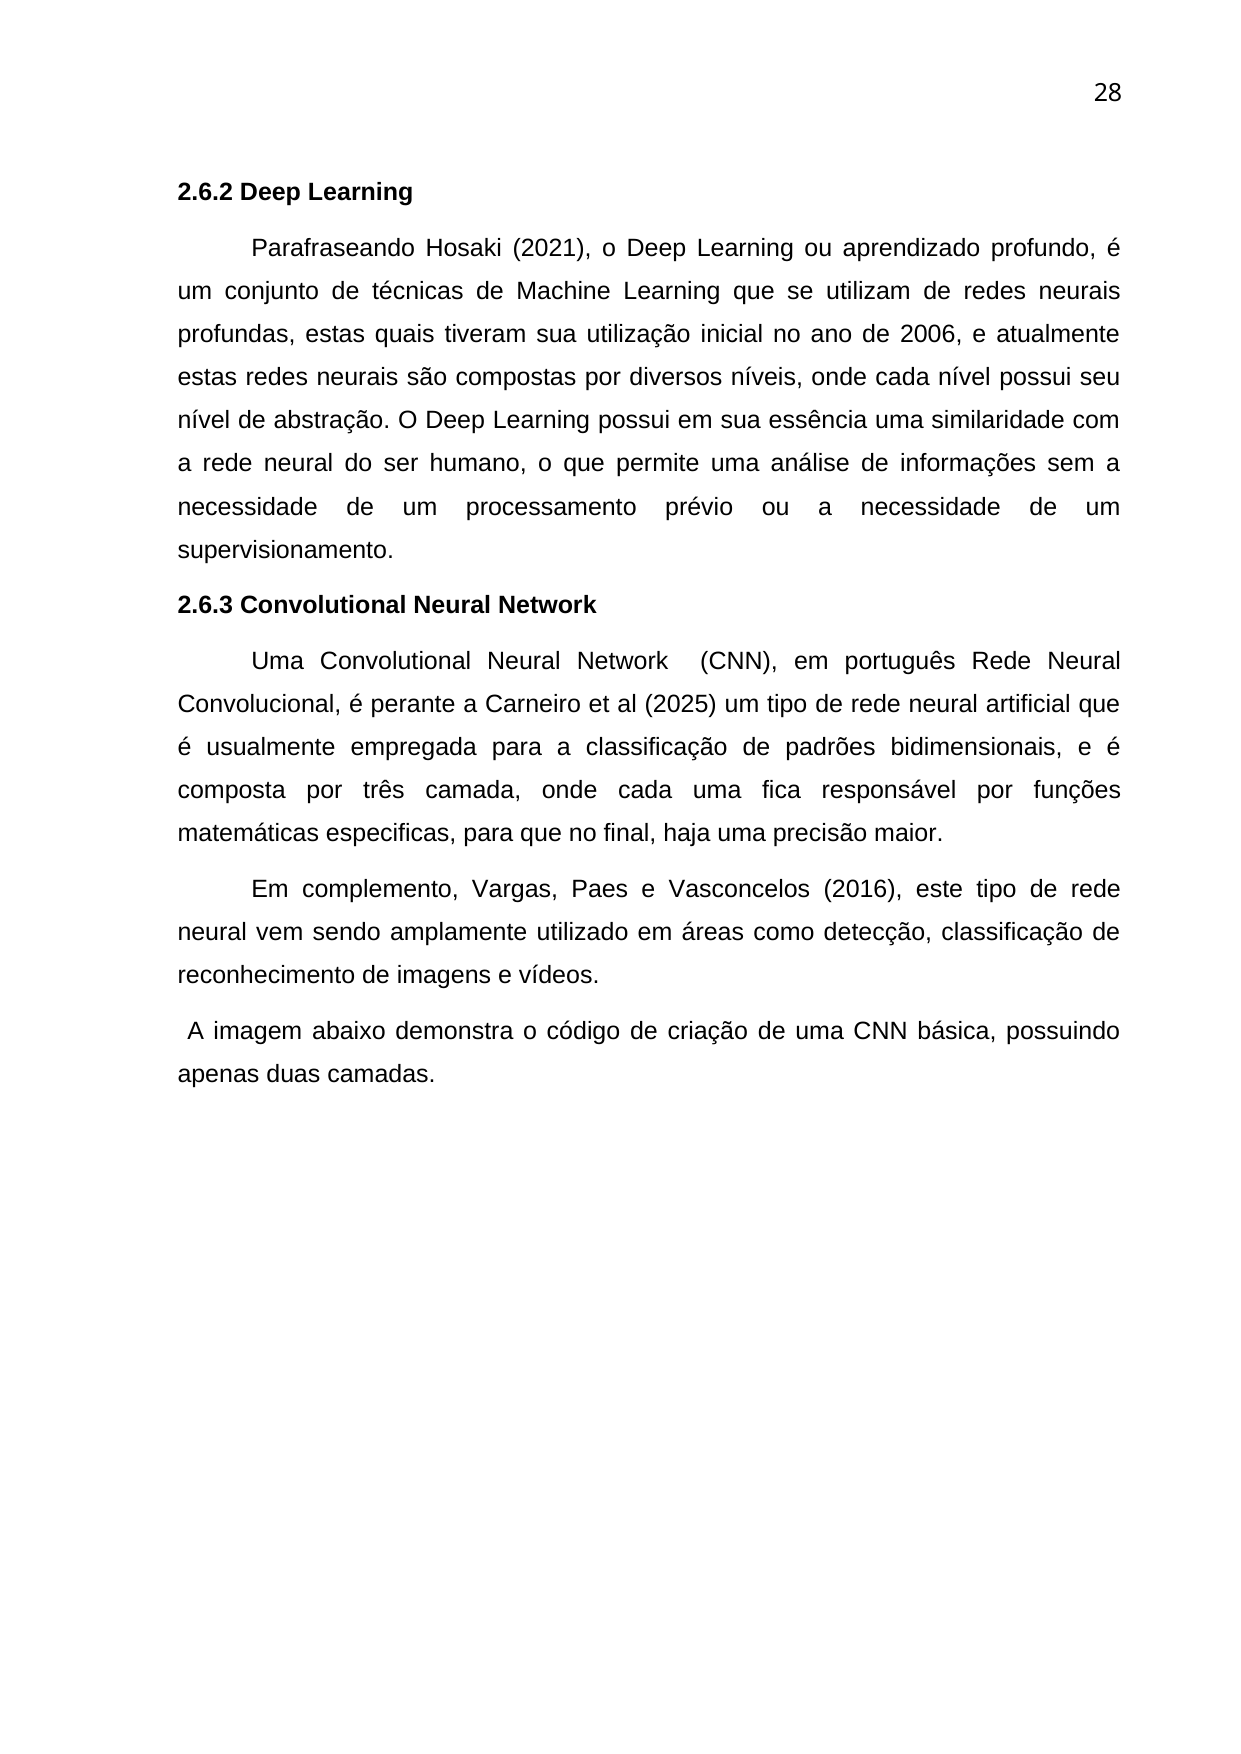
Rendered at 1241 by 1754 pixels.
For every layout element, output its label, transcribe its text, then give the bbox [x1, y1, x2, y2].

text Uma Convolutional Neural Network (CNN), em português Rede Neural Convolucional, é perante a Carneiro et al (2025) um tipo de rede neural artificial que é usualmente empregada para a classificação de padrões bidimensionais, e é composta por três camada, onde cada uma fica responsável por funções matemáticas especificas, para que no final, haja uma precisão maior. [177, 646, 1122, 847]
subtitle 2.6.2 Deep Learning [177, 177, 1122, 206]
text Em complemento, Vargas, Paes e Vasconcelos (2016), este tipo de rede neural vem sendo amplamente utilizado em áreas como detecção, classificação de reconhecimento de imagens e vídeos. [177, 874, 1122, 989]
subtitle 2.6.3 Convolutional Neural Network [177, 590, 1122, 619]
text A imagem abaixo demonstra o código de criação de uma CNN básica, possuindo apenas duas camadas. [177, 1016, 1122, 1088]
text Parafraseando Hosaki (2021), o Deep Learning ou aprendizado profundo, é um conjunto de técnicas de Machine Learning que se utilizam de redes neurais profundas, estas quais tiveram sua utilização inicial no ano de 2006, e atualmente estas redes neurais são compostas por diversos níveis, onde cada nível possui seu nível de abstração. O Deep Learning possui em sua essência uma similaridade com a rede neural do ser humano, o que permite uma análise de informações sem a necessidade de um processamento prévio ou a necessidade de um supervisionamento. [177, 233, 1122, 563]
